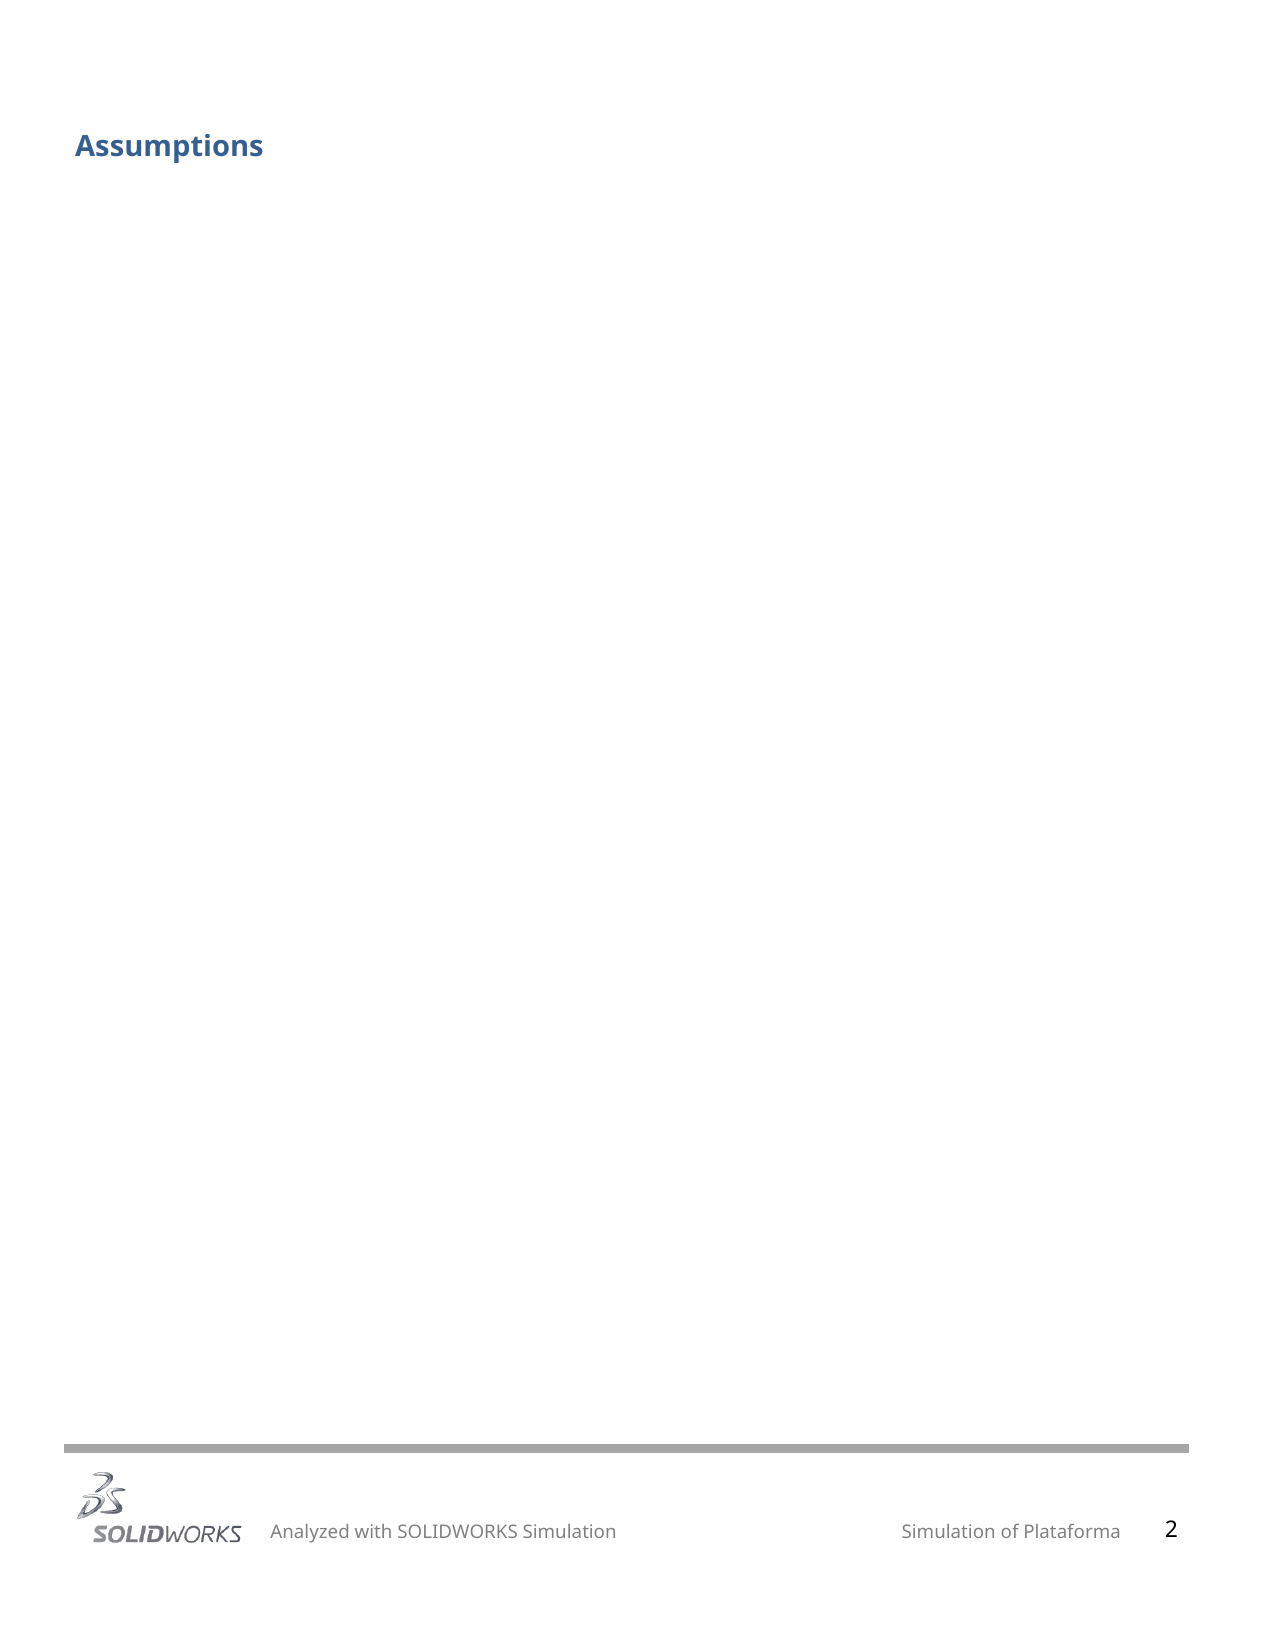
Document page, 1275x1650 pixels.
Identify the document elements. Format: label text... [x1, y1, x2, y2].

picture [75, 1453, 243, 1544]
table_header Assumptions [64, 75, 1211, 196]
